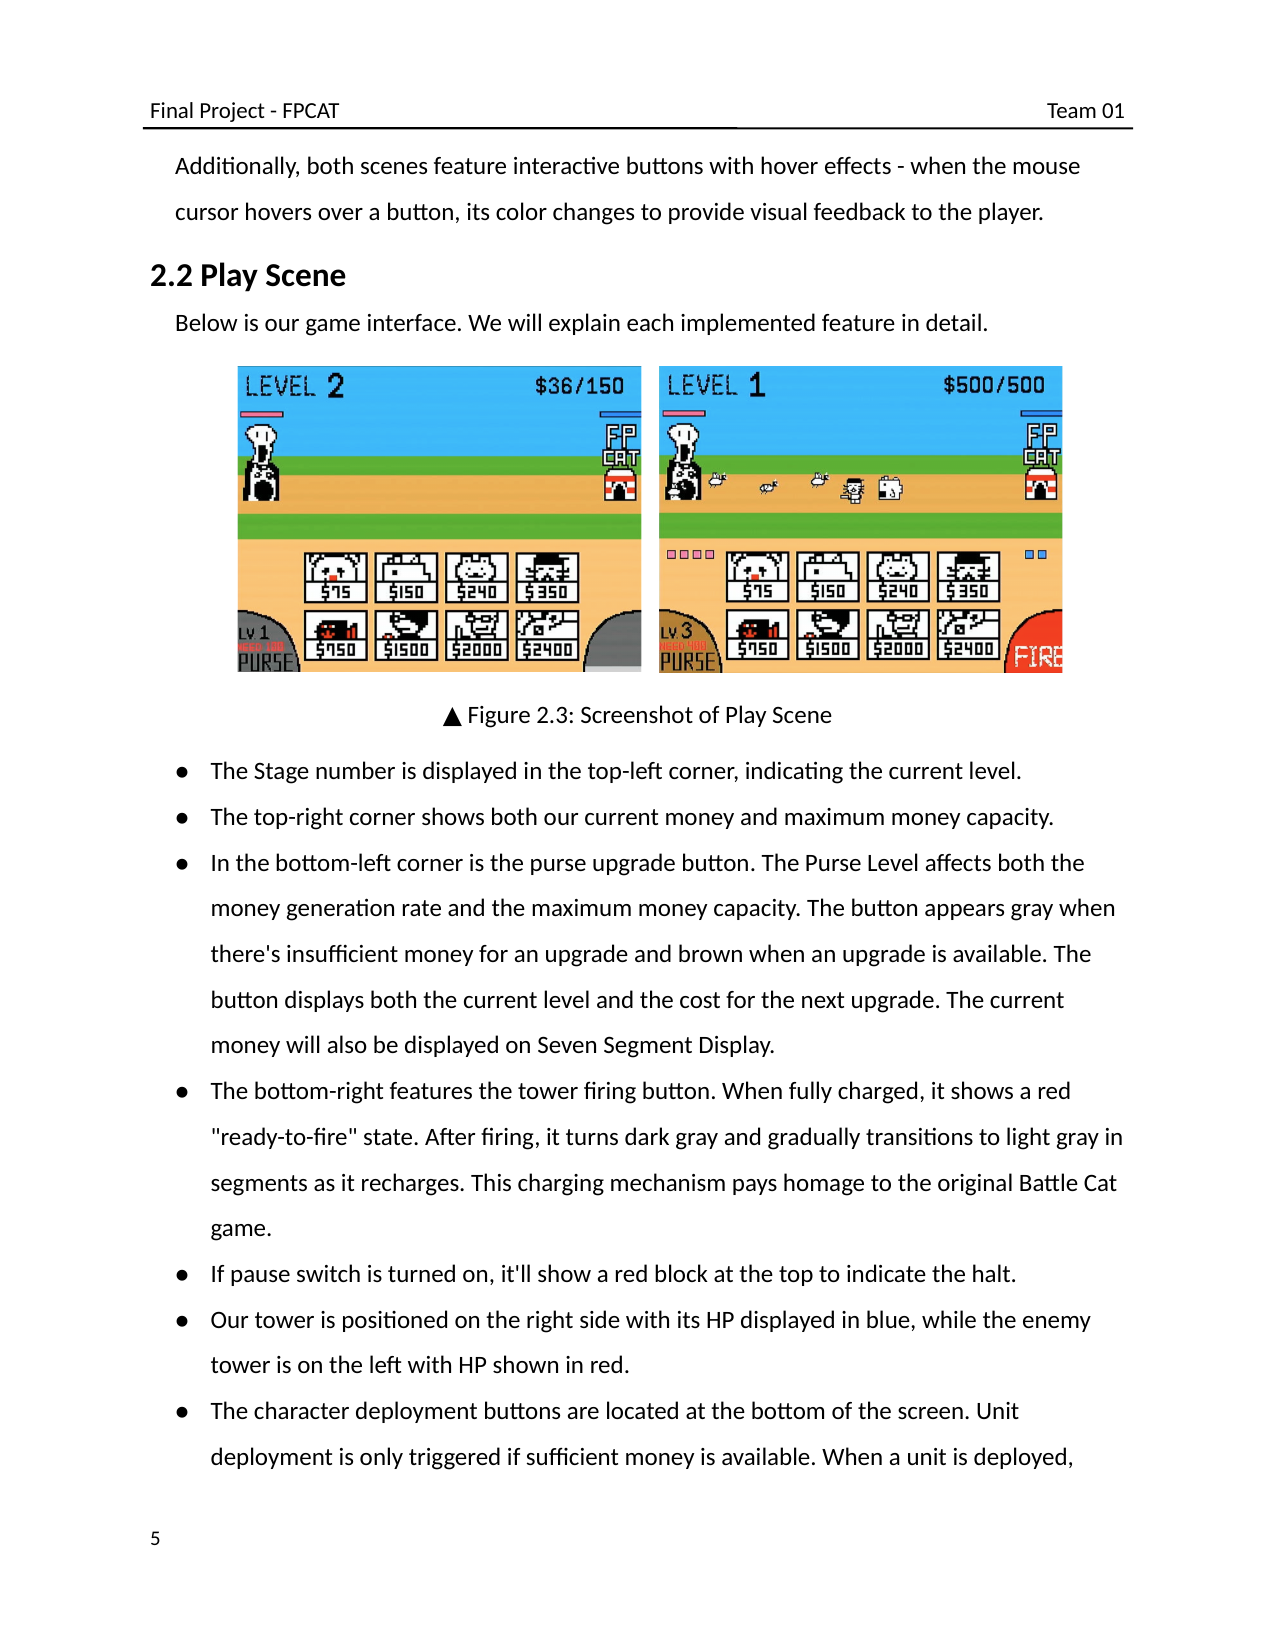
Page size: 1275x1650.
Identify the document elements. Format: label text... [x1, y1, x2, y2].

list The top-right corner shows both our current money and maximum money capacity. [175, 801, 1125, 831]
list The Stage number is displayed in the top-left corner, indicating the current level. [175, 755, 1125, 786]
list Our tower is positioned on the right side with its HP displayed in blue, while the enemy tower is on the left with HP shown in red. [175, 1304, 1125, 1380]
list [175, 1395, 1125, 1472]
text Below is our game interface. We will explain each implemented feature in detail. [175, 307, 1125, 338]
picture [659, 366, 1063, 673]
list The bottom-right features the tower firing button. When fully charged, it shows a red "ready-to-fire" state. After firing, it turns dark gray and gradually transitions to light gray in segments as it recharges. This charging mechanism pays homage to the original Battle Cat game. [175, 1075, 1125, 1243]
list If pause switch is turned on, it'll show a red block at the top to indicate the halt. [175, 1258, 1125, 1289]
list In the bottom-left corner is the purse upgrade button. The Purse Level affects both the money generation rate and the maximum money capacity. The button appears gray when there's insufficient money for an upgrade and brown when an upgrade is available. The button displays both the current level and the cost for the next upgrade. The current money will also be displayed on Seven Segment Display. [175, 847, 1125, 1060]
picture [237, 366, 642, 672]
text Additionally, both scenes feature interactive buttons with hover effects - when the mouse cursor hovers over a button, its color changes to provide visual feedback to the player. [175, 150, 1125, 226]
subtitle 2.2 Play Scene [150, 254, 1125, 295]
